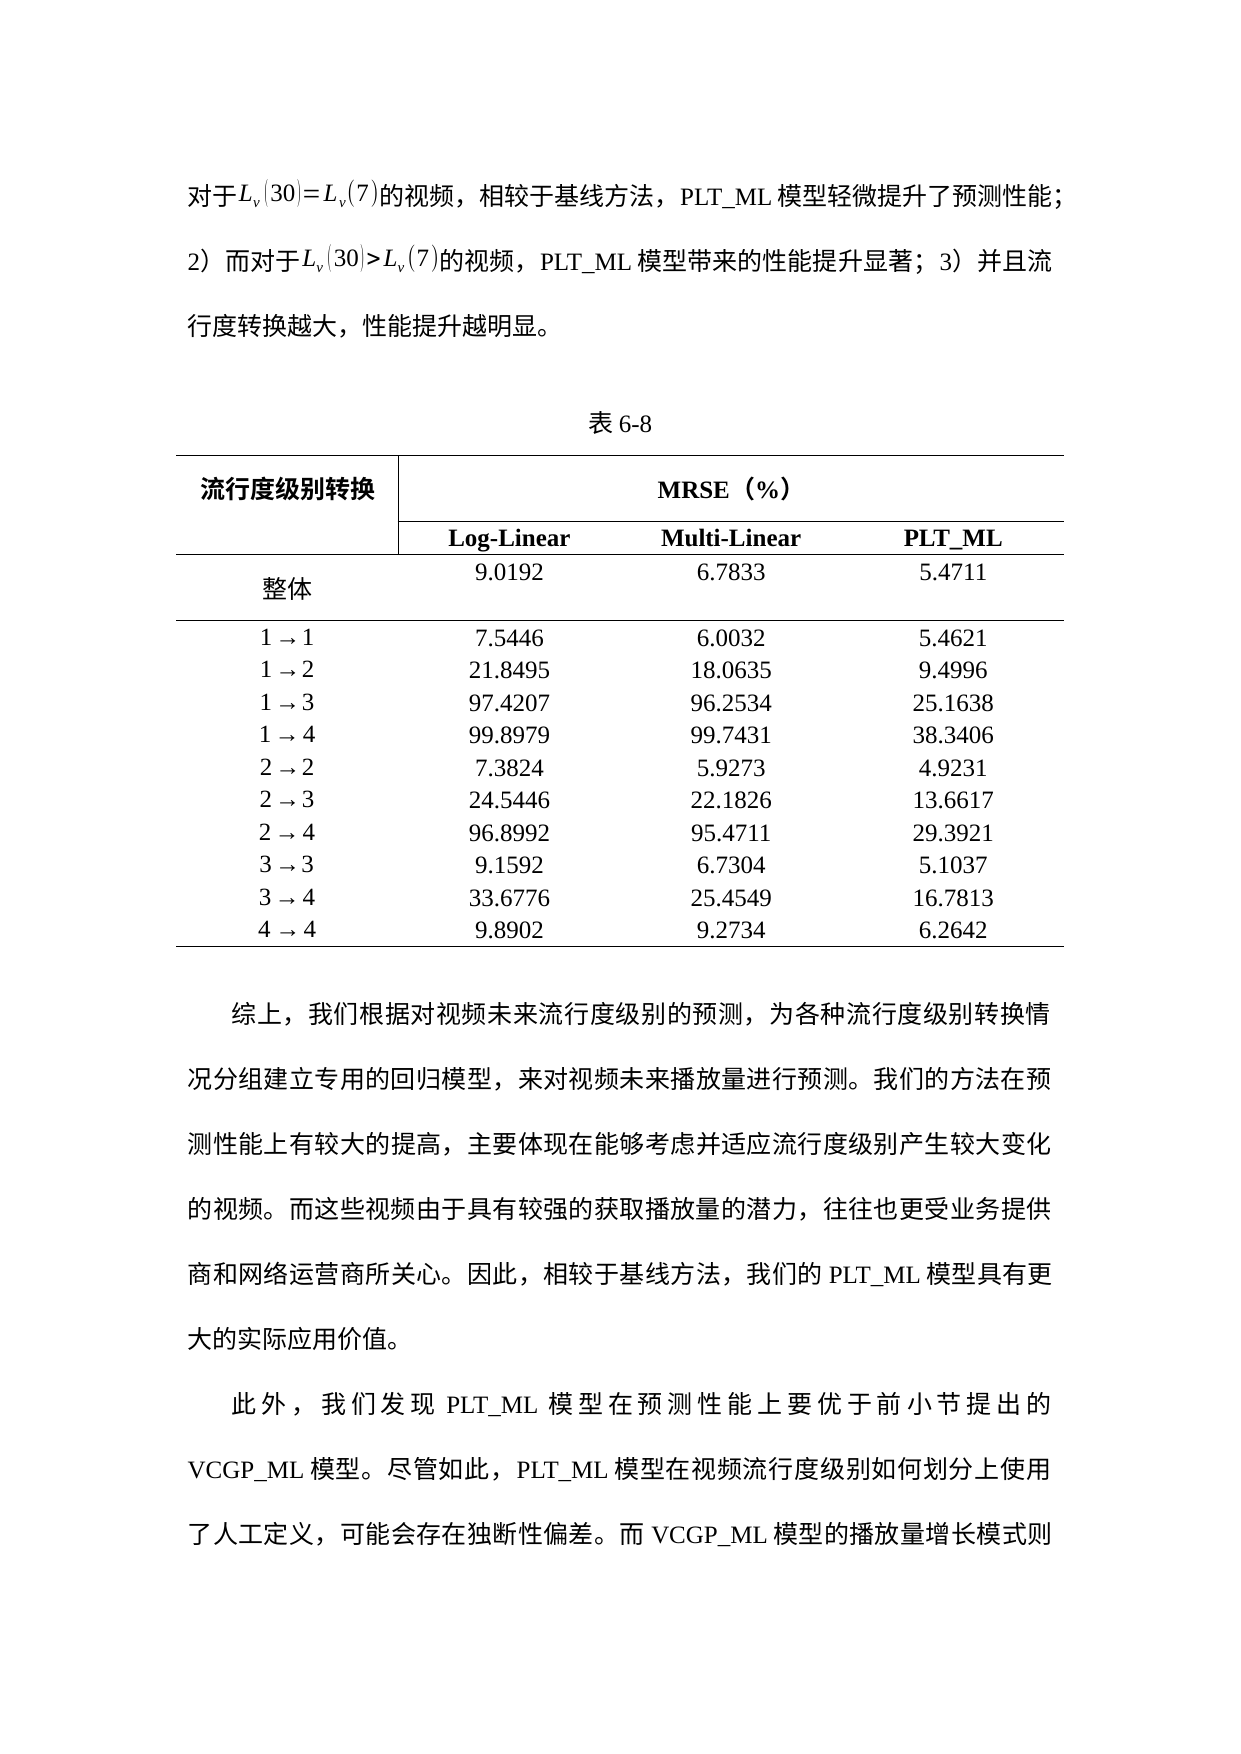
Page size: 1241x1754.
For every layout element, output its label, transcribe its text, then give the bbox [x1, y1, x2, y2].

table_cell Multi-Linear [620, 522, 842, 554]
table_cell [176, 751, 398, 784]
table_cell 96.2534 [620, 686, 842, 719]
table_cell 9.1592 [398, 849, 620, 881]
table_cell 25.1638 [842, 686, 1064, 719]
table_cell 99.7431 [620, 719, 842, 751]
table_cell 97.4207 [398, 686, 620, 719]
table_header MRSE（%） [399, 456, 1064, 521]
table_cell 9.0192 [398, 555, 620, 620]
table_cell [176, 849, 398, 881]
table_cell 7.5446 [398, 621, 620, 654]
table_cell Log-Linear [399, 522, 620, 554]
table_cell 9.2734 [620, 914, 842, 946]
text 表6-8 [187, 389, 1053, 454]
table_cell 5.9273 [620, 751, 842, 784]
table_cell 5.4621 [842, 621, 1064, 654]
table_cell [176, 686, 398, 719]
table_cell 38.3406 [842, 719, 1064, 751]
table_cell [176, 881, 398, 914]
table_cell 9.4996 [842, 654, 1064, 686]
table_header 流行度级别转换 [176, 456, 398, 554]
table_cell 25.4549 [620, 881, 842, 914]
table_cell 6.7833 [620, 555, 842, 620]
table_cell 6.7304 [620, 849, 842, 881]
table_cell [176, 784, 398, 816]
table_cell 95.4711 [620, 816, 842, 849]
table_cell 5.1037 [842, 849, 1064, 881]
table_cell 4.9231 [842, 751, 1064, 784]
table_cell 18.0635 [620, 654, 842, 686]
table_cell [176, 654, 398, 686]
table_cell 5.4711 [842, 555, 1064, 620]
table_cell 13.6617 [842, 784, 1064, 816]
table_cell [176, 816, 398, 849]
table_cell 96.8992 [398, 816, 620, 849]
table_cell 6.0032 [620, 621, 842, 654]
table_cell PLT_ML [842, 522, 1064, 554]
table_cell 整体 [176, 555, 398, 620]
table_cell [176, 621, 398, 654]
table_cell [176, 914, 398, 946]
table_cell 22.1826 [620, 784, 842, 816]
table_cell 21.8495 [398, 654, 620, 686]
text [187, 162, 1053, 357]
table_cell [176, 719, 398, 751]
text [187, 1370, 1053, 1565]
table_cell 29.3921 [842, 816, 1064, 849]
table_cell 33.6776 [398, 881, 620, 914]
table_cell 24.5446 [398, 784, 620, 816]
text 综上，我们根据对视频未来流行度级别的预测，为各种流行度级别转换情况分组建立专用的回归模型，来对视频未来播放量进行预测。我们的方法在预测性能上有较大的提高，主要体现在能够考虑并适应流行度级别产生较大变化的视频。而这些视频由于具有较强的获取播放量的潜力，往往也更受业务提供商和网络运营商所关心。因此，相较于基线方法，我们的PLT_ML模型具有更大的实际应用价值。 [187, 980, 1053, 1370]
table_cell 16.7813 [842, 881, 1064, 914]
table_cell 7.3824 [398, 751, 620, 784]
table_cell 9.8902 [398, 914, 620, 946]
table_cell 99.8979 [398, 719, 620, 751]
table_cell 6.2642 [842, 914, 1064, 946]
